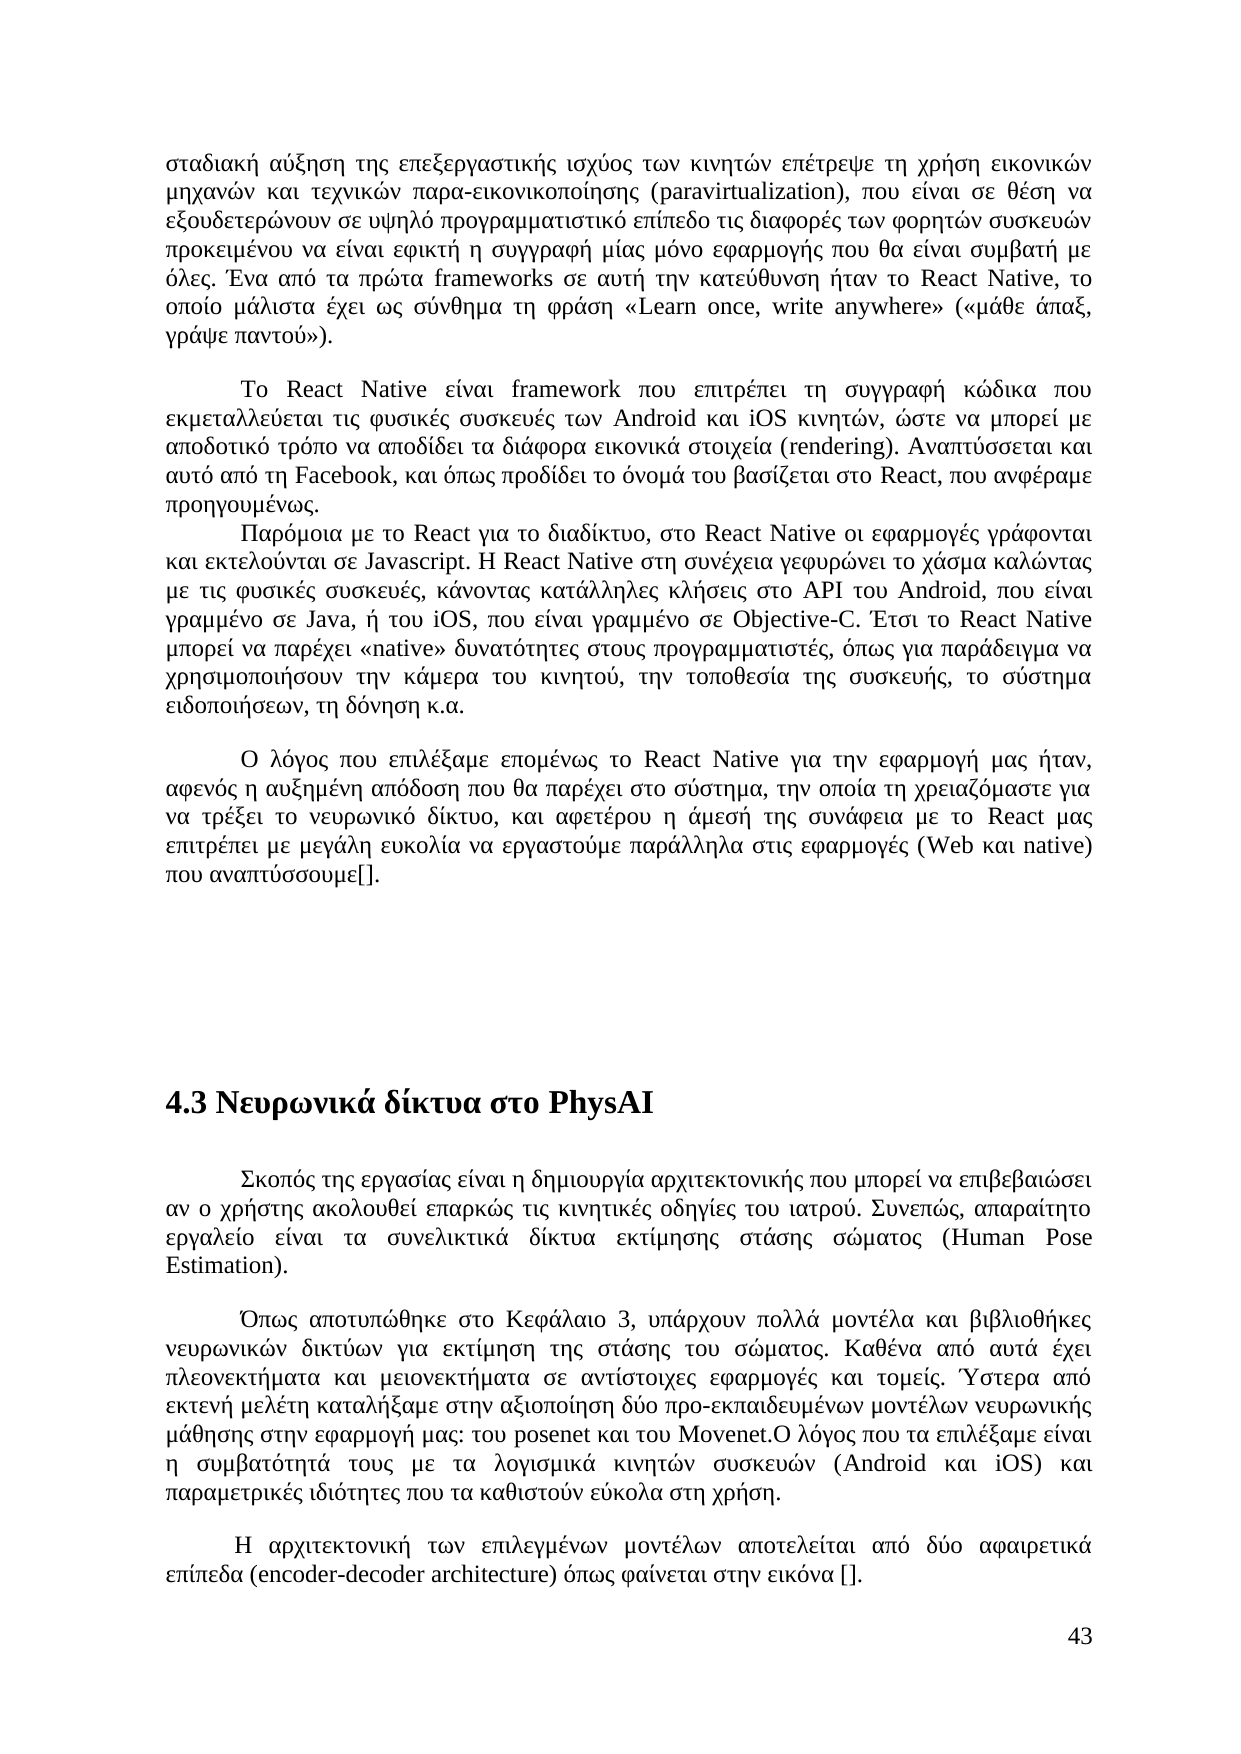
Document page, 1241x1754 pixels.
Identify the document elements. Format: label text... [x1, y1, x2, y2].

text Ο λόγος που επιλέξαμε επομένως το React Native για την εφαρμογή μας ήταν, αφενός η αυξημένη απόδοση που θα παρέχει στο σύστημα, την οποία τη χρειαζόμαστε για να τρέξει το νευρωνικό δίκτυο, και αφετέρου η άμεσή της συνάφεια με το React μας επιτρέπει με μεγάλη ευκολία να εργαστούμε παράλληλα στις εφαρμογές (Web και native) που αναπτύσσουμε[]. [165, 744, 1092, 888]
text Η αρχιτεκτονική των επιλεγμένων μοντέλων αποτελείται από δύο αφαιρετικά επίπεδα (encoder-decoder architecture) όπως φαίνεται στην εικόνα []. [165, 1531, 1092, 1588]
text Παρόμοια με το React για το διαδίκτυο, στο React Native οι εφαρμογές γράφονται και εκτελούνται σε Javascript. Η React Native στη συνέχεια γεφυρώνει το χάσμα καλώντας με τις φυσικές συσκευές, κάνοντας κατάλληλες κλήσεις στο API του Android, που είναι γραμμένο σε Java, ή του iOS, που είναι γραμμένο σε Objective-C. Έτσι το React Native μπορεί να παρέχει «native» δυνατότητες στους προγραμματιστές, όπως για παράδειγμα να χρησιμοποιήσουν την κάμερα του κινητού, την τοποθεσία της συσκευής, το σύστημα ειδοποιήσεων, τη δόνηση κ.α. [165, 518, 1092, 719]
text Σκοπός της εργασίας είναι η δημιουργία αρχιτεκτονικής που μπορεί να επιβεβαιώσει αν ο χρήστης ακολουθεί επαρκώς τις κινητικές οδηγίες του ιατρού. Συνεπώς, απαραίτητο εργαλείο είναι τα συνελικτικά δίκτυα εκτίμησης στάσης σώματος (Human Pose Estimation). [165, 1164, 1092, 1279]
text Το React Native είναι framework που επιτρέπει τη συγγραφή κώδικα που εκμεταλλεύεται τις φυσικές συσκευές των Android και iOS κινητών, ώστε να μπορεί με αποδοτικό τρόπο να αποδίδει τα διάφορα εικονικά στοιχεία (rendering). Αναπτύσσεται και αυτό από τη Facebook, και όπως προδίδει το όνομά του βασίζεται στο React, που ανφέραμε προηγουμένως. [165, 374, 1092, 518]
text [165, 148, 1092, 349]
subtitle 4.3 Νευρωνικά δίκτυα στο PhysAI [165, 1082, 1092, 1120]
text Όπως αποτυπώθηκε στο Κεφάλαιο 3, υπάρχουν πολλά μοντέλα και βιβλιοθήκες νευρωνικών δικτύων για εκτίμηση της στάσης του σώματος. Καθένα από αυτά έχει πλεονεκτήματα και μειονεκτήματα σε αντίστοιχες εφαρμογές και τομείς. Ύστερα από εκτενή μελέτη καταλήξαμε στην αξιοποίηση δύο προ-εκπαιδευμένων μοντέλων νευρωνικής μάθησης στην εφαρμογή μας: του posenet και του Movenet.Ο λόγος που τα επιλέξαμε είναι η συμβατότητά τους με τα λογισμικά κινητών συσκευών (Android και iOS) και παραμετρικές ιδιότητες που τα καθιστούν εύκολα στη χρήση. [165, 1304, 1092, 1506]
